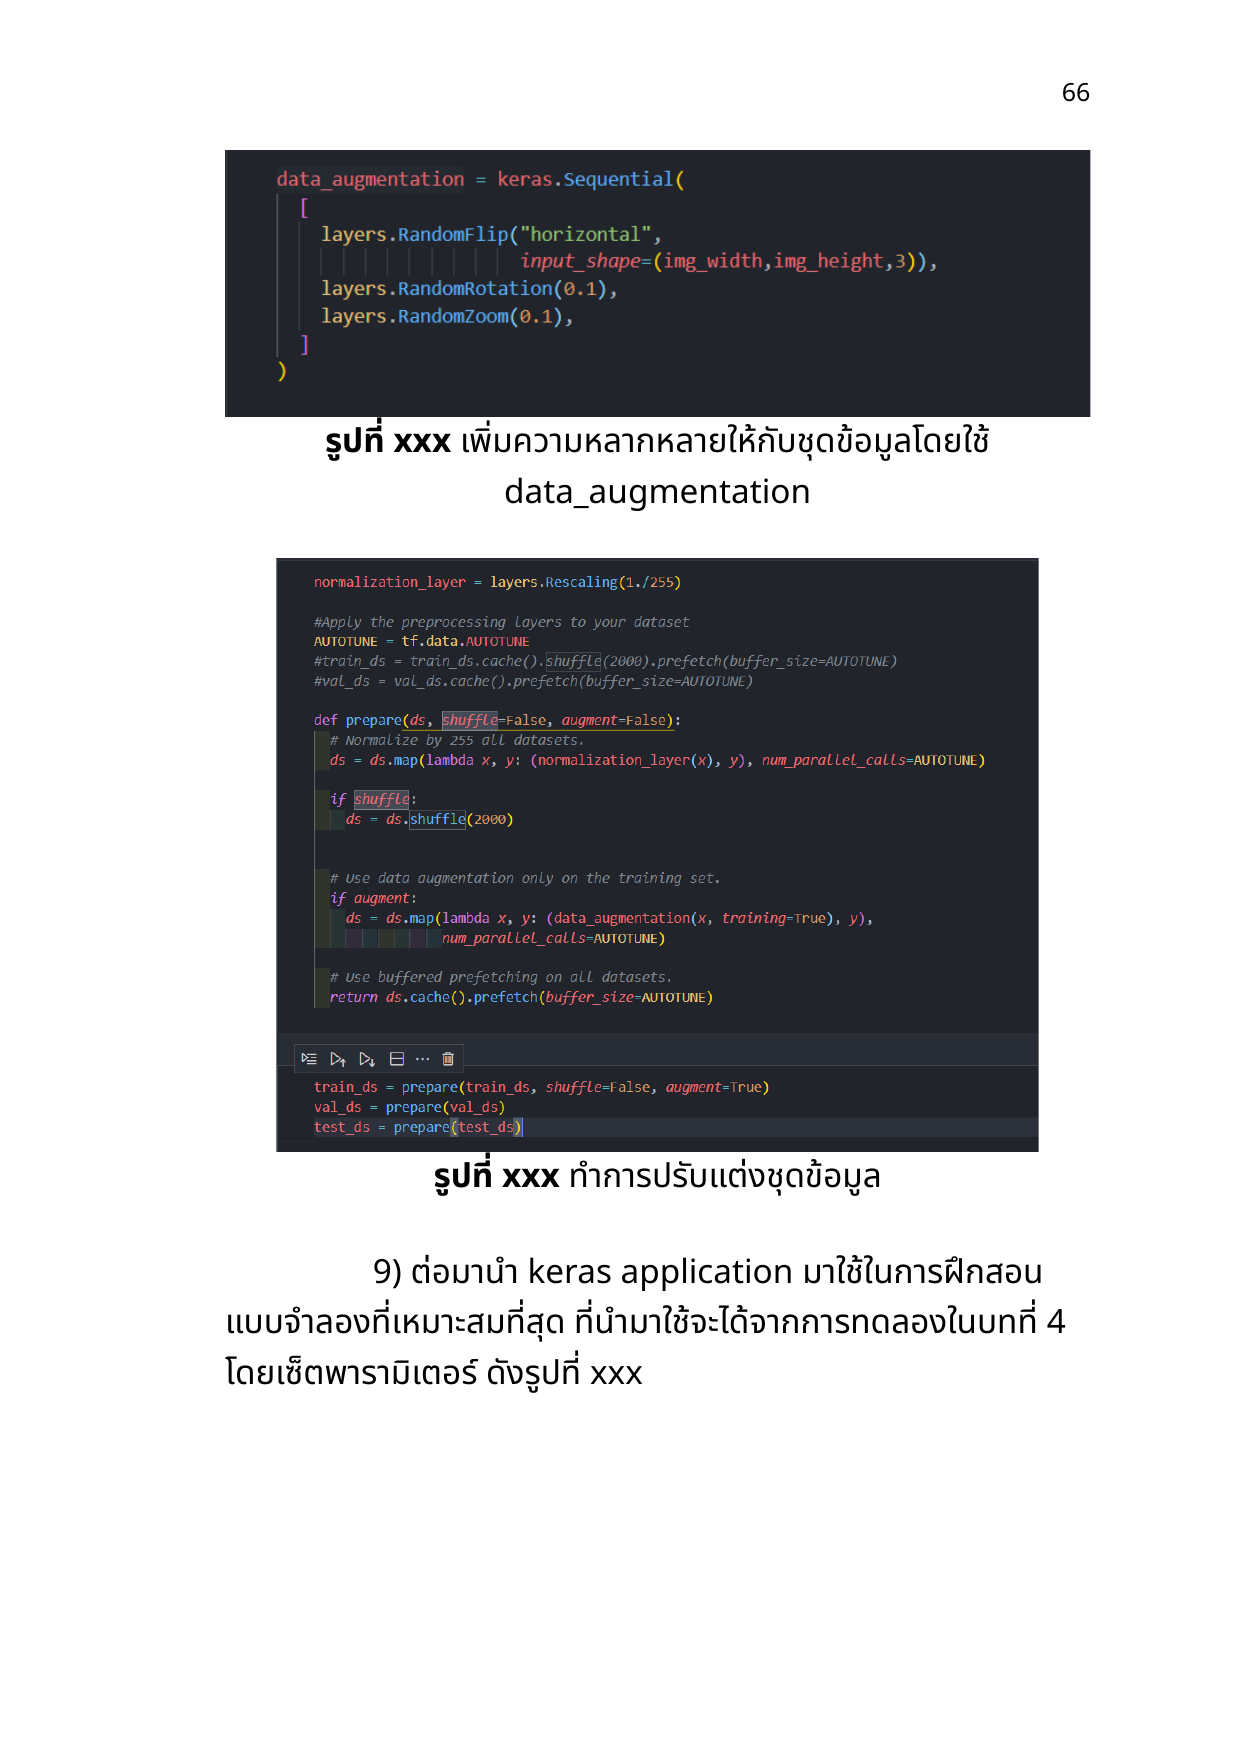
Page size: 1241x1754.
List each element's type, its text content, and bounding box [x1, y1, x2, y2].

picture [225, 150, 1091, 417]
text รูปที่ xxx เพิ่มความหลากหลายให้กับชุดข้อมูลโดยใช้ data_augmentation [225, 417, 1090, 513]
text 9) ต่อมานำ keras application มาใช้ในการฝึกสอน แบบจำลองที่เหมาะสมที่สุด ที่นำมาใช้จะได้จากการทดลองในบทที่ 4 โดยเซ็ตพารามิเตอร์ ดังรูปที่ xxx [225, 1248, 1090, 1399]
text รูปที่ xxx ทำการปรับแต่งชุดข้อมูล [225, 1152, 1090, 1202]
picture [276, 558, 1039, 1152]
